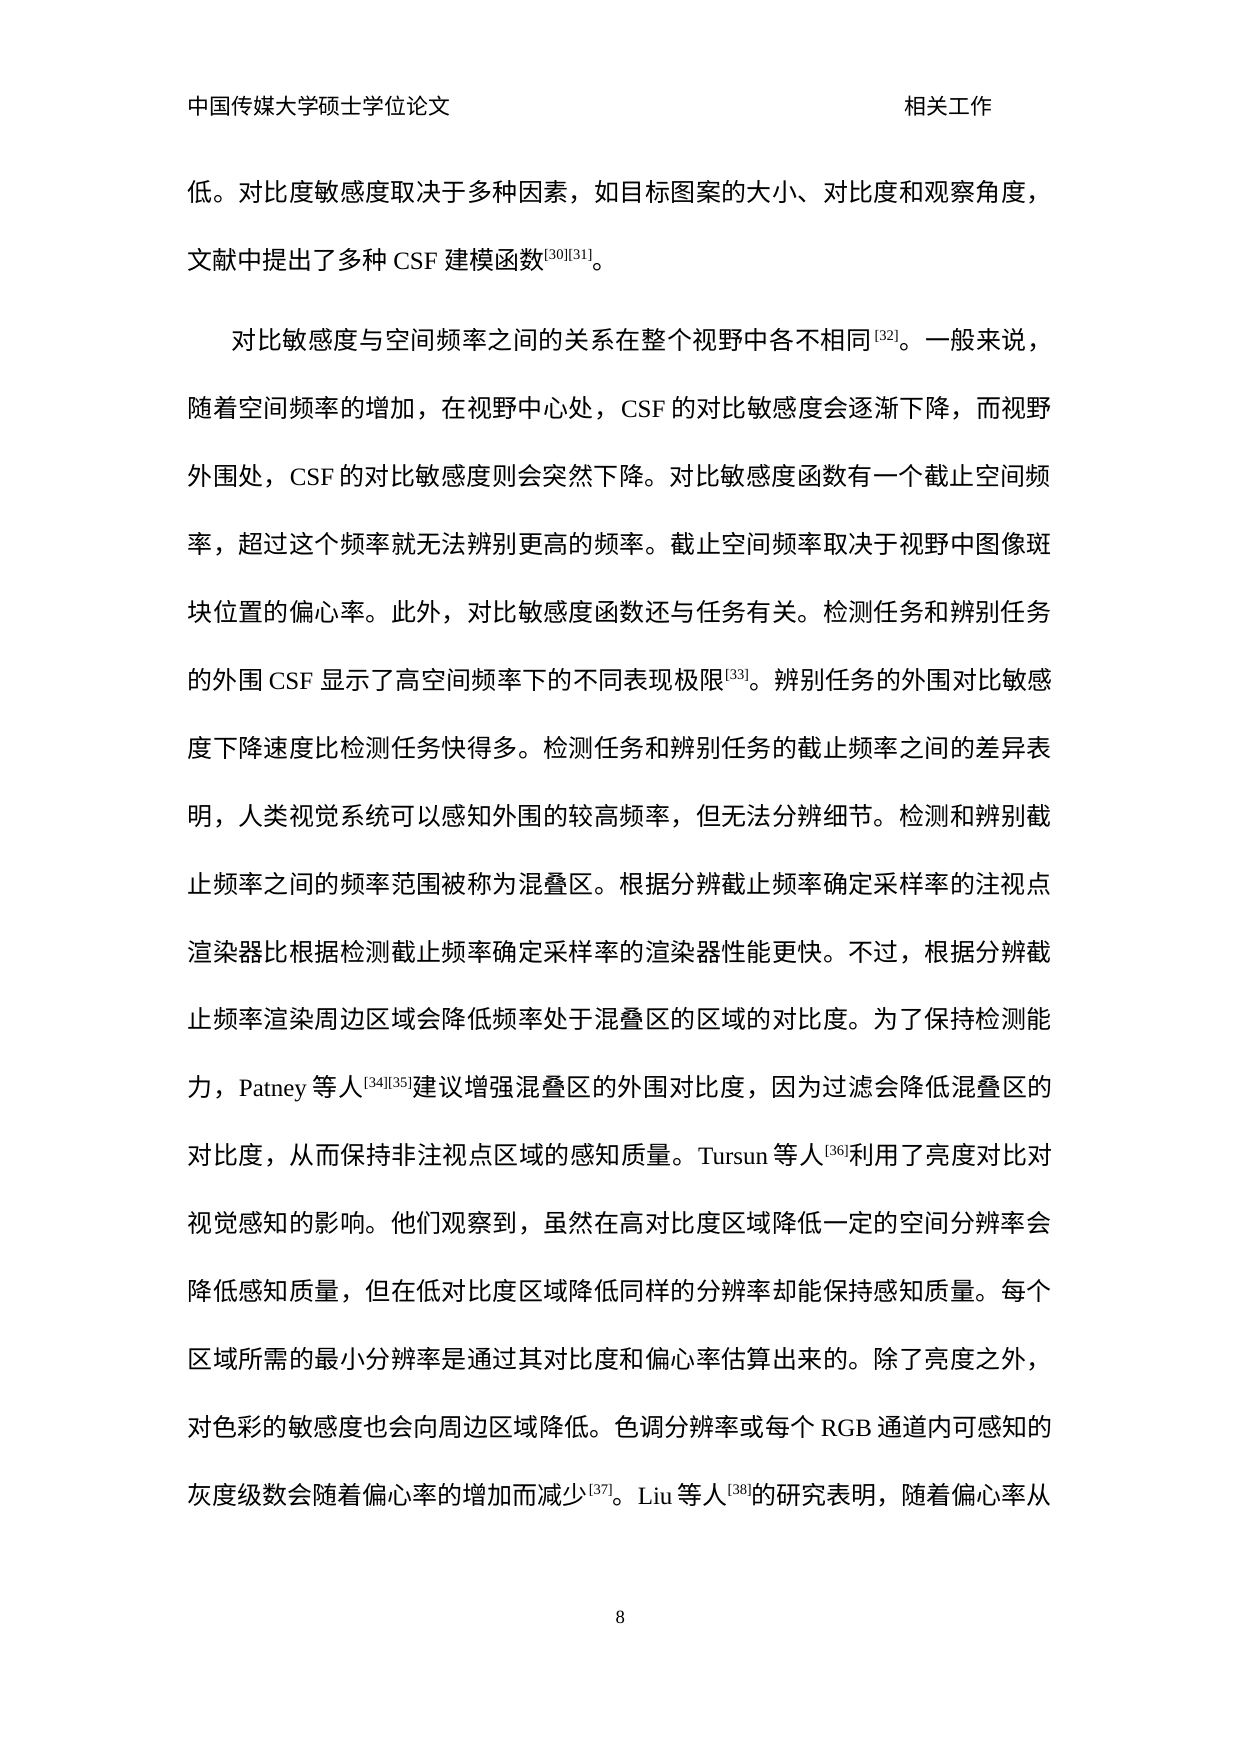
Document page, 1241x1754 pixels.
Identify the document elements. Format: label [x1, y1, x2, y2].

text [187, 157, 1053, 292]
text [187, 305, 1053, 1527]
